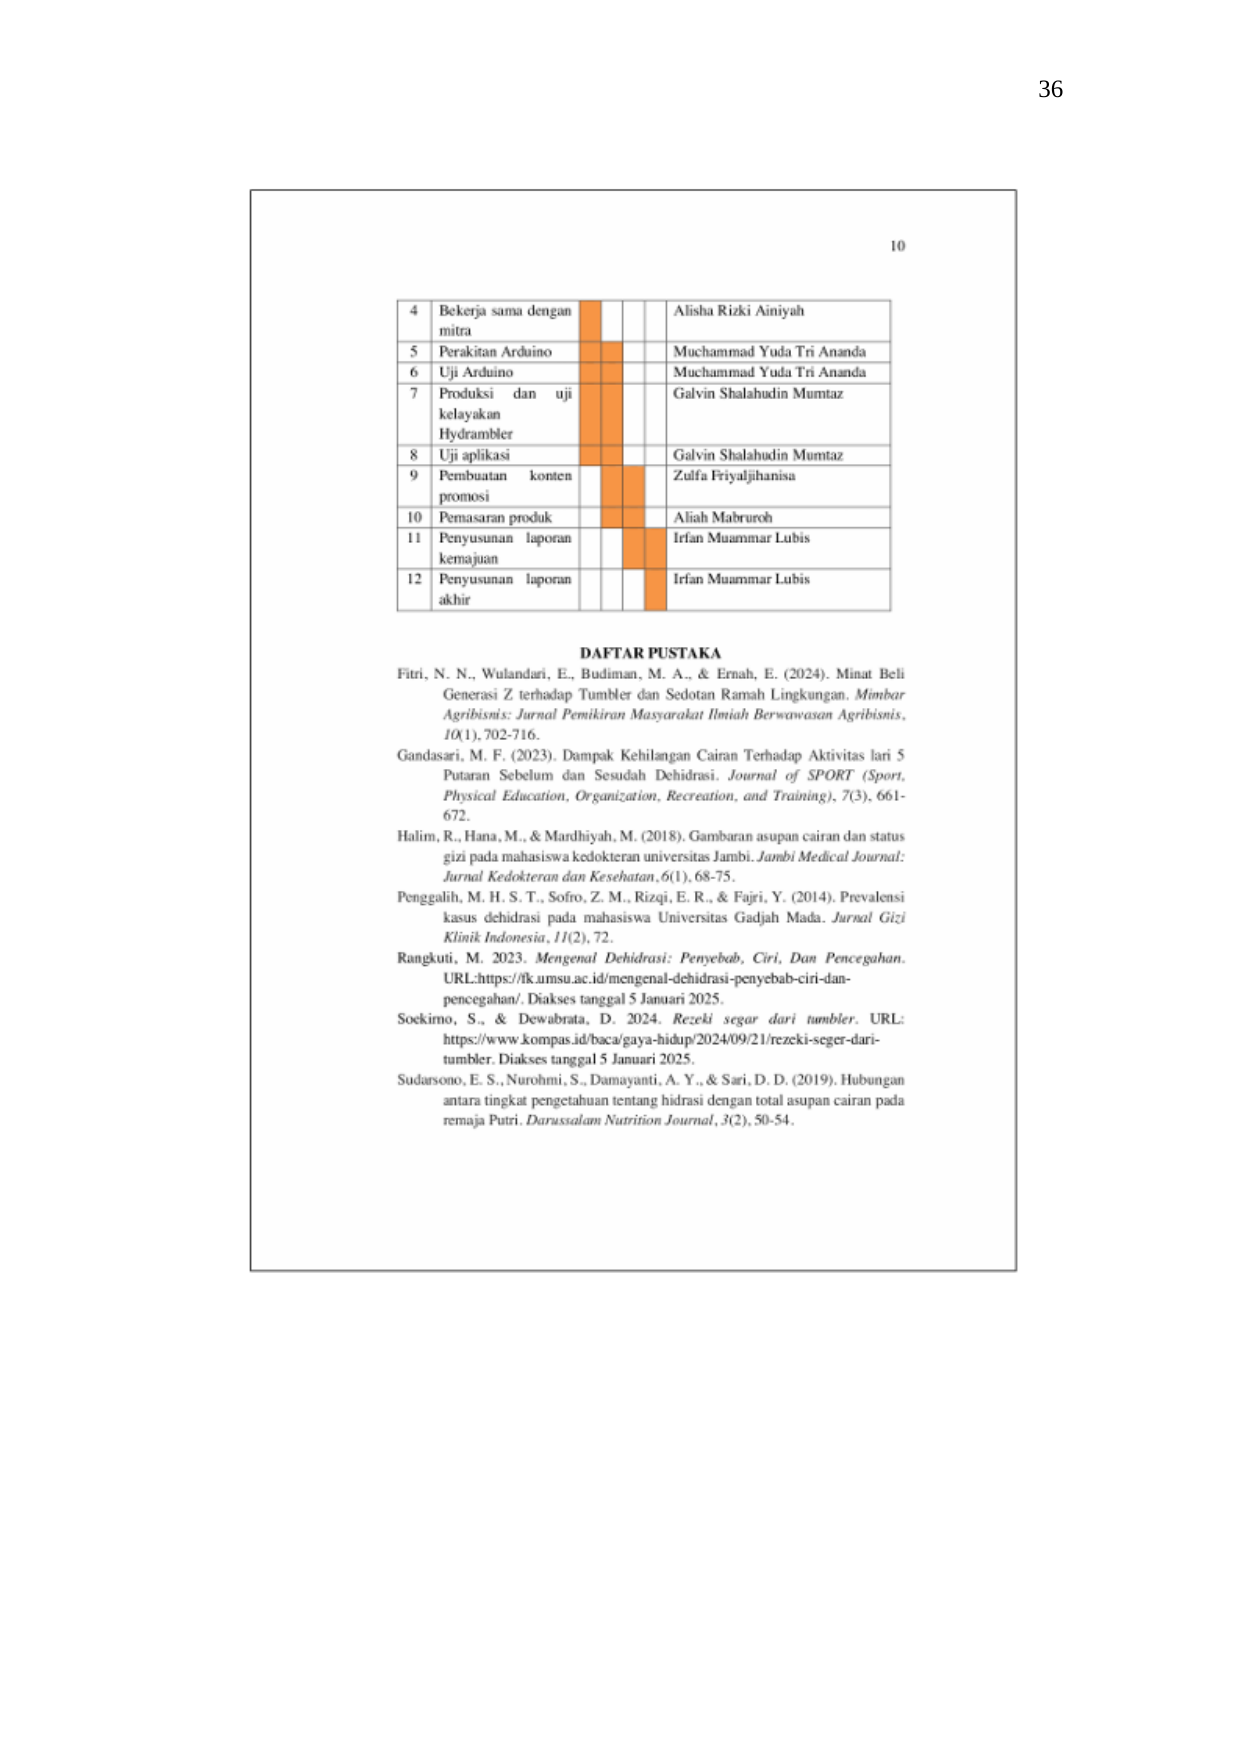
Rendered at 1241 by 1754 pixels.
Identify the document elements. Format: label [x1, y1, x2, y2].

picture [236, 177, 1038, 1298]
